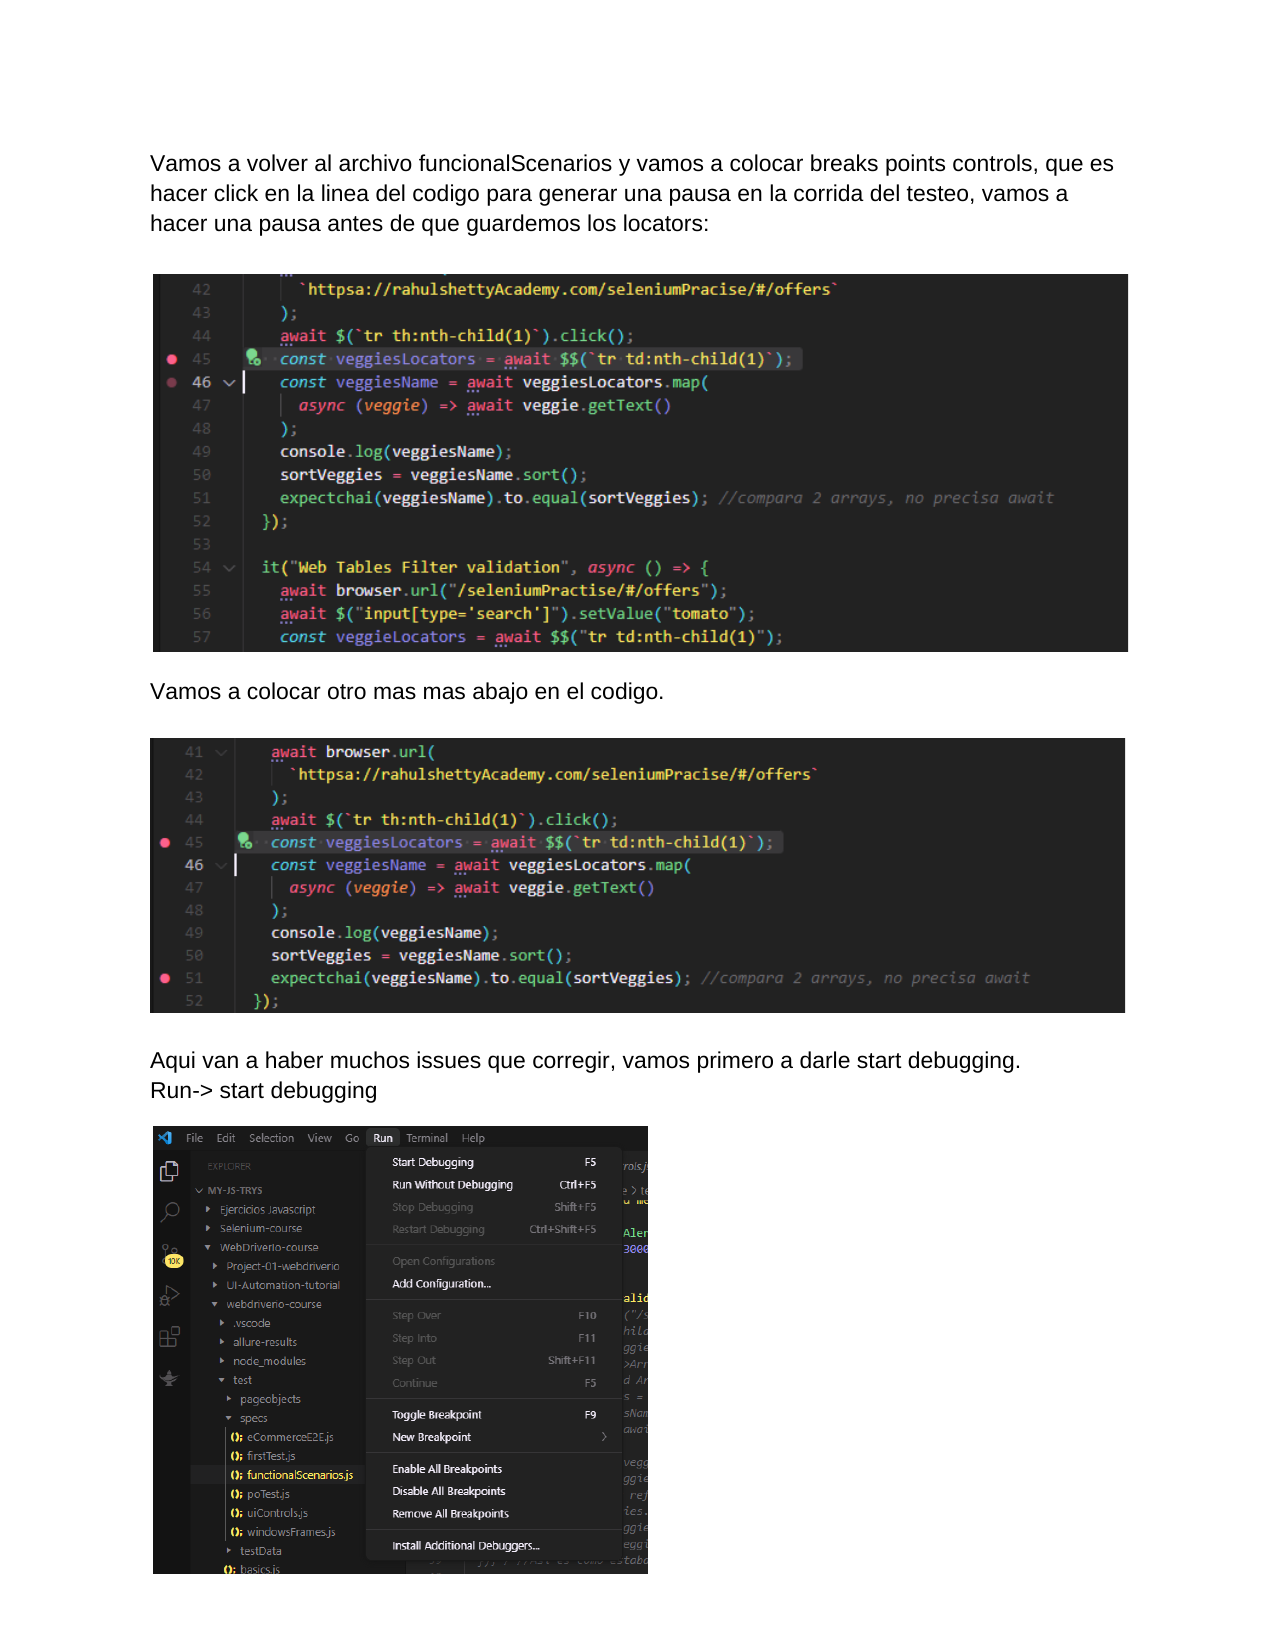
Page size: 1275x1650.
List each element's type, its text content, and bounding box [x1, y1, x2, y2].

text Vamos a volver al archivo funcionalScenarios y vamos a colocar breaks points controls, que es hacer click en la linea del codigo para generar una pausa en la corrida del testeo, vamos a hacer una pausa antes de que guardemos los locators: [150, 150, 1125, 237]
text Run-> start debugging [150, 1077, 1125, 1104]
picture [153, 274, 1129, 652]
picture [153, 1126, 648, 1574]
picture [150, 738, 1125, 1013]
text Aqui van a haber muchos issues que corregir, vamos primero a darle start debugging. [150, 1047, 1125, 1073]
